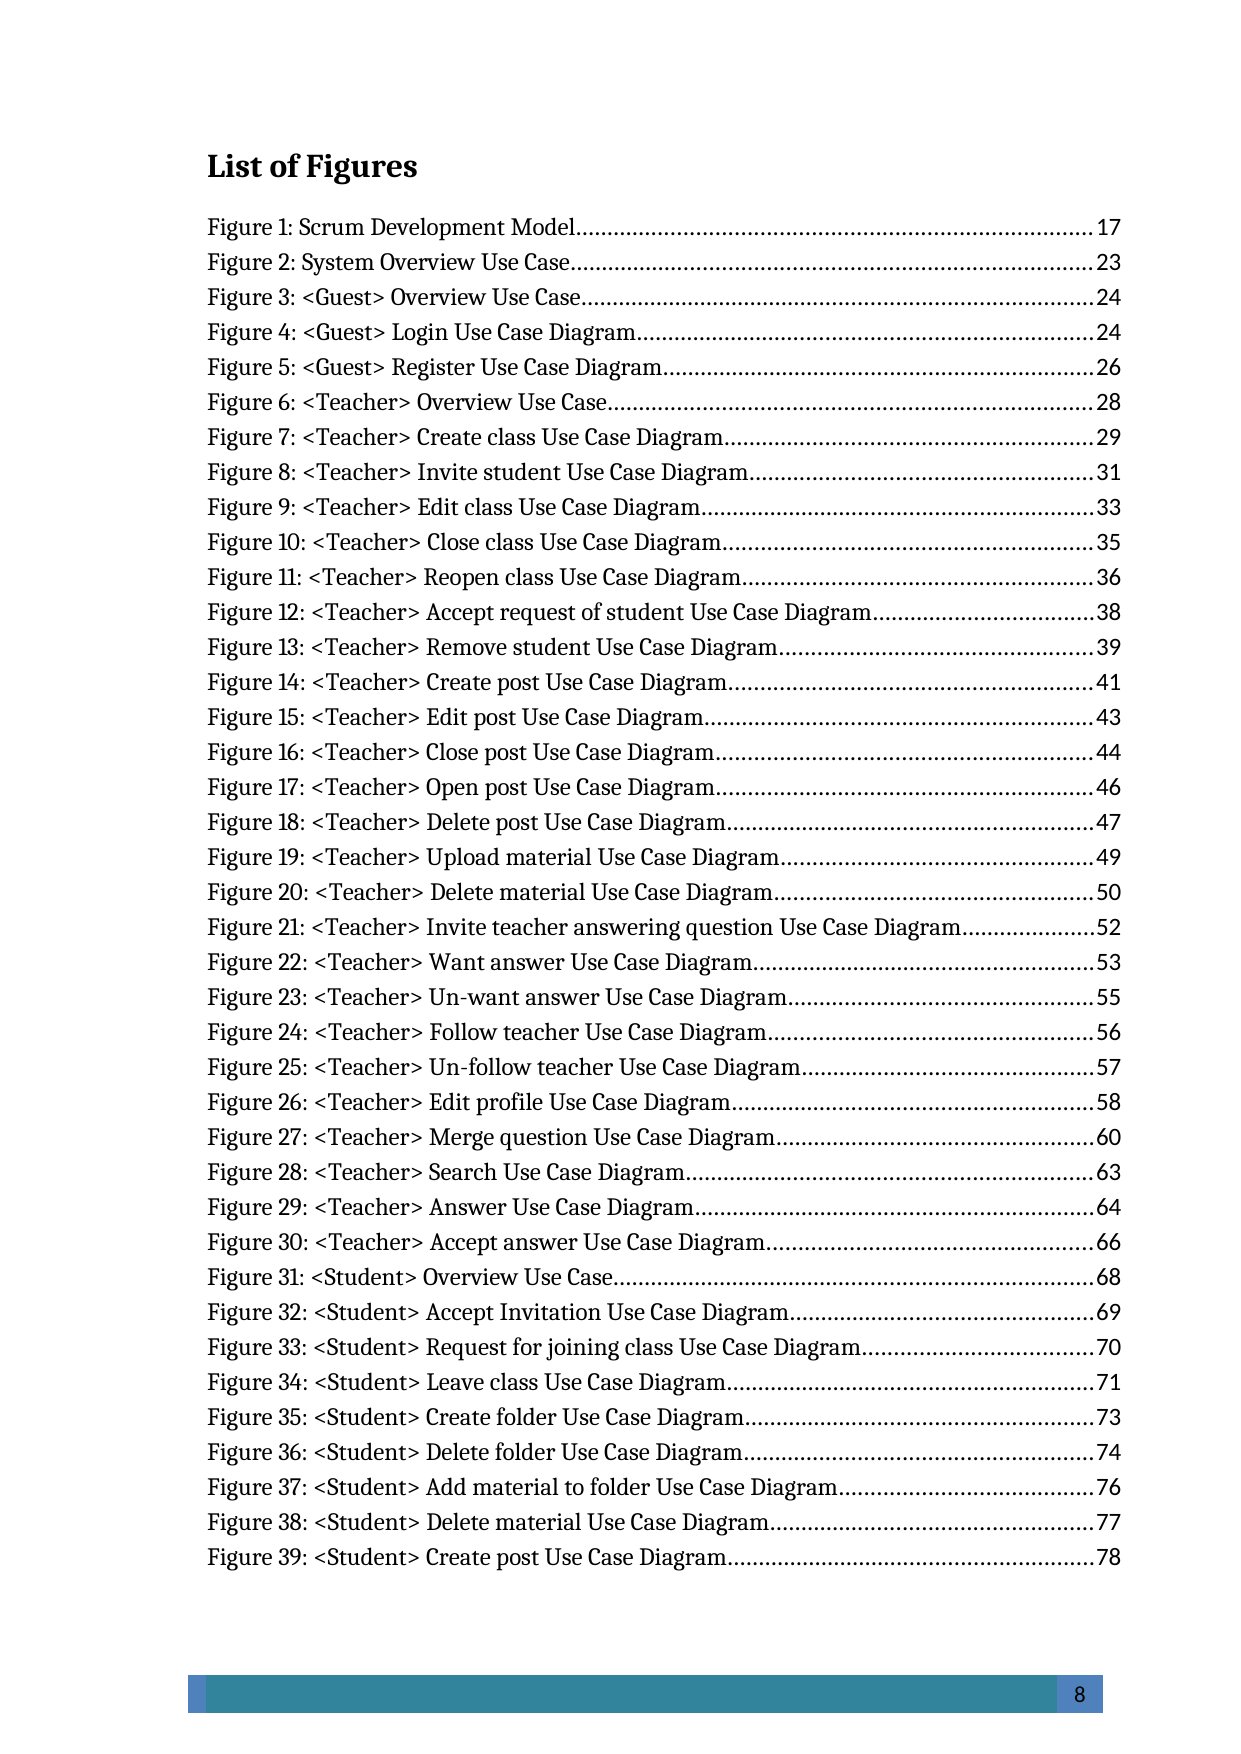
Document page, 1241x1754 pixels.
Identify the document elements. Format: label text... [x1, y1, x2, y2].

text Figure 22: <Teacher> Want answer Use Case Diagram 53 [207, 946, 1122, 977]
text Figure 24: <Teacher> Follow teacher Use Case Diagram 56 [207, 1016, 1122, 1047]
text Figure 35: <Student> Create folder Use Case Diagram 73 [207, 1401, 1122, 1432]
text Figure 6: <Teacher> Overview Use Case 28 [207, 386, 1122, 417]
text Figure 32: <Student> Accept Invitation Use Case Diagram 69 [207, 1296, 1122, 1327]
text Figure 30: <Teacher> Accept answer Use Case Diagram 66 [207, 1226, 1122, 1257]
text Figure 18: <Teacher> Delete post Use Case Diagram 47 [207, 806, 1122, 837]
text Figure 23: <Teacher> Un-want answer Use Case Diagram 55 [207, 981, 1122, 1012]
text Figure 13: <Teacher> Remove student Use Case Diagram 39 [207, 631, 1122, 662]
text Figure 26: <Teacher> Edit profile Use Case Diagram 58 [207, 1086, 1122, 1117]
text Figure 31: <Student> Overview Use Case 68 [207, 1261, 1122, 1292]
text Figure 28: <Teacher> Search Use Case Diagram 63 [207, 1156, 1122, 1187]
text Figure 16: <Teacher> Close post Use Case Diagram 44 [207, 736, 1122, 767]
text Figure 3: <Guest> Overview Use Case 24 [207, 281, 1122, 312]
text Figure 38: <Student> Delete material Use Case Diagram 77 [207, 1506, 1122, 1537]
text Figure 11: <Teacher> Reopen class Use Case Diagram 36 [207, 561, 1122, 592]
subtitle List of Figures [207, 148, 1122, 186]
text Figure 29: <Teacher> Answer Use Case Diagram 64 [207, 1191, 1122, 1222]
text Figure 21: <Teacher> Invite teacher answering question Use Case Diagram 52 [207, 911, 1122, 942]
text Figure 1: Scrum Development Model 17 [207, 211, 1122, 242]
text Figure 14: <Teacher> Create post Use Case Diagram 41 [207, 666, 1122, 697]
text Figure 20: <Teacher> Delete material Use Case Diagram 50 [207, 876, 1122, 907]
text Figure 10: <Teacher> Close class Use Case Diagram 35 [207, 526, 1122, 557]
text Figure 8: <Teacher> Invite student Use Case Diagram 31 [207, 456, 1122, 487]
text Figure 25: <Teacher> Un-follow teacher Use Case Diagram 57 [207, 1051, 1122, 1082]
text Figure 27: <Teacher> Merge question Use Case Diagram 60 [207, 1121, 1122, 1152]
text Figure 15: <Teacher> Edit post Use Case Diagram 43 [207, 701, 1122, 732]
text Figure 4: <Guest> Login Use Case Diagram 24 [207, 316, 1122, 347]
text Figure 7: <Teacher> Create class Use Case Diagram 29 [207, 421, 1122, 452]
text Figure 37: <Student> Add material to folder Use Case Diagram 76 [207, 1471, 1122, 1502]
text Figure 5: <Guest> Register Use Case Diagram 26 [207, 351, 1122, 382]
text Figure 12: <Teacher> Accept request of student Use Case Diagram 38 [207, 596, 1122, 627]
text Figure 36: <Student> Delete folder Use Case Diagram 74 [207, 1436, 1122, 1467]
text Figure 33: <Student> Request for joining class Use Case Diagram 70 [207, 1331, 1122, 1362]
text Figure 34: <Student> Leave class Use Case Diagram 71 [207, 1366, 1122, 1397]
text Figure 17: <Teacher> Open post Use Case Diagram 46 [207, 771, 1122, 802]
text Figure 9: <Teacher> Edit class Use Case Diagram 33 [207, 491, 1122, 522]
text Figure 19: <Teacher> Upload material Use Case Diagram 49 [207, 841, 1122, 872]
text Figure 2: System Overview Use Case 23 [207, 246, 1122, 277]
text Figure 39: <Student> Create post Use Case Diagram 78 [207, 1541, 1122, 1572]
